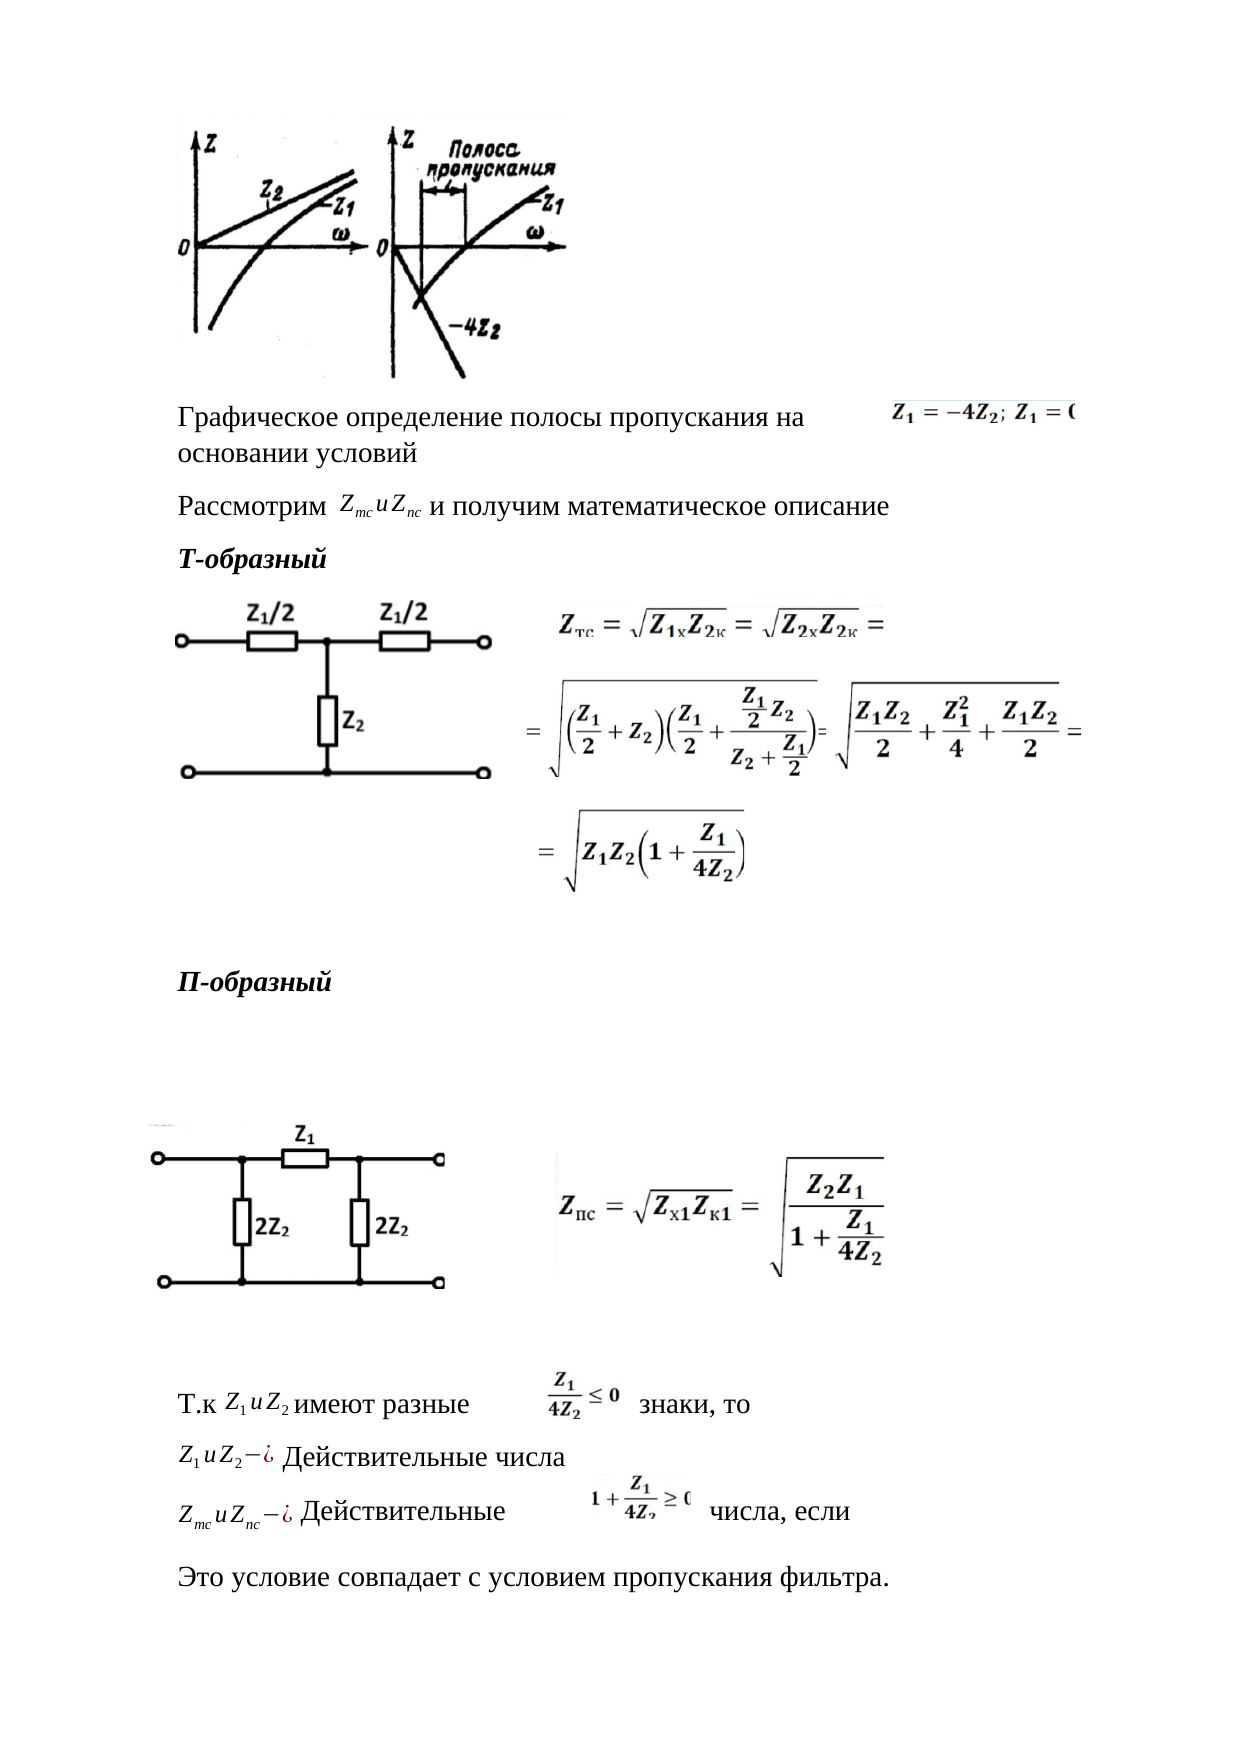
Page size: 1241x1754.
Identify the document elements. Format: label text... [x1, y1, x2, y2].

picture [554, 1151, 886, 1277]
text Действительные числа, если [177, 1493, 1152, 1540]
text Графическое определение полосы пропускания на основании условий [177, 399, 1152, 469]
text Действительные числа [177, 1439, 1152, 1474]
picture [590, 1474, 690, 1518]
picture [558, 605, 884, 637]
text Это условие совпадает с условием пропускания фильтра. [177, 1559, 1152, 1593]
picture [147, 1122, 444, 1288]
text П-образный [177, 964, 1152, 997]
picture [177, 118, 570, 381]
text Т-образный [177, 541, 1152, 575]
text Т.к имеют разные знаки, то [177, 1386, 1152, 1420]
picture [173, 600, 493, 778]
picture [537, 806, 744, 891]
text Рассмотрим и получим математическое описание [177, 488, 1152, 522]
picture [834, 677, 1081, 768]
picture [526, 678, 826, 776]
picture [890, 400, 1075, 423]
picture [545, 1370, 620, 1418]
